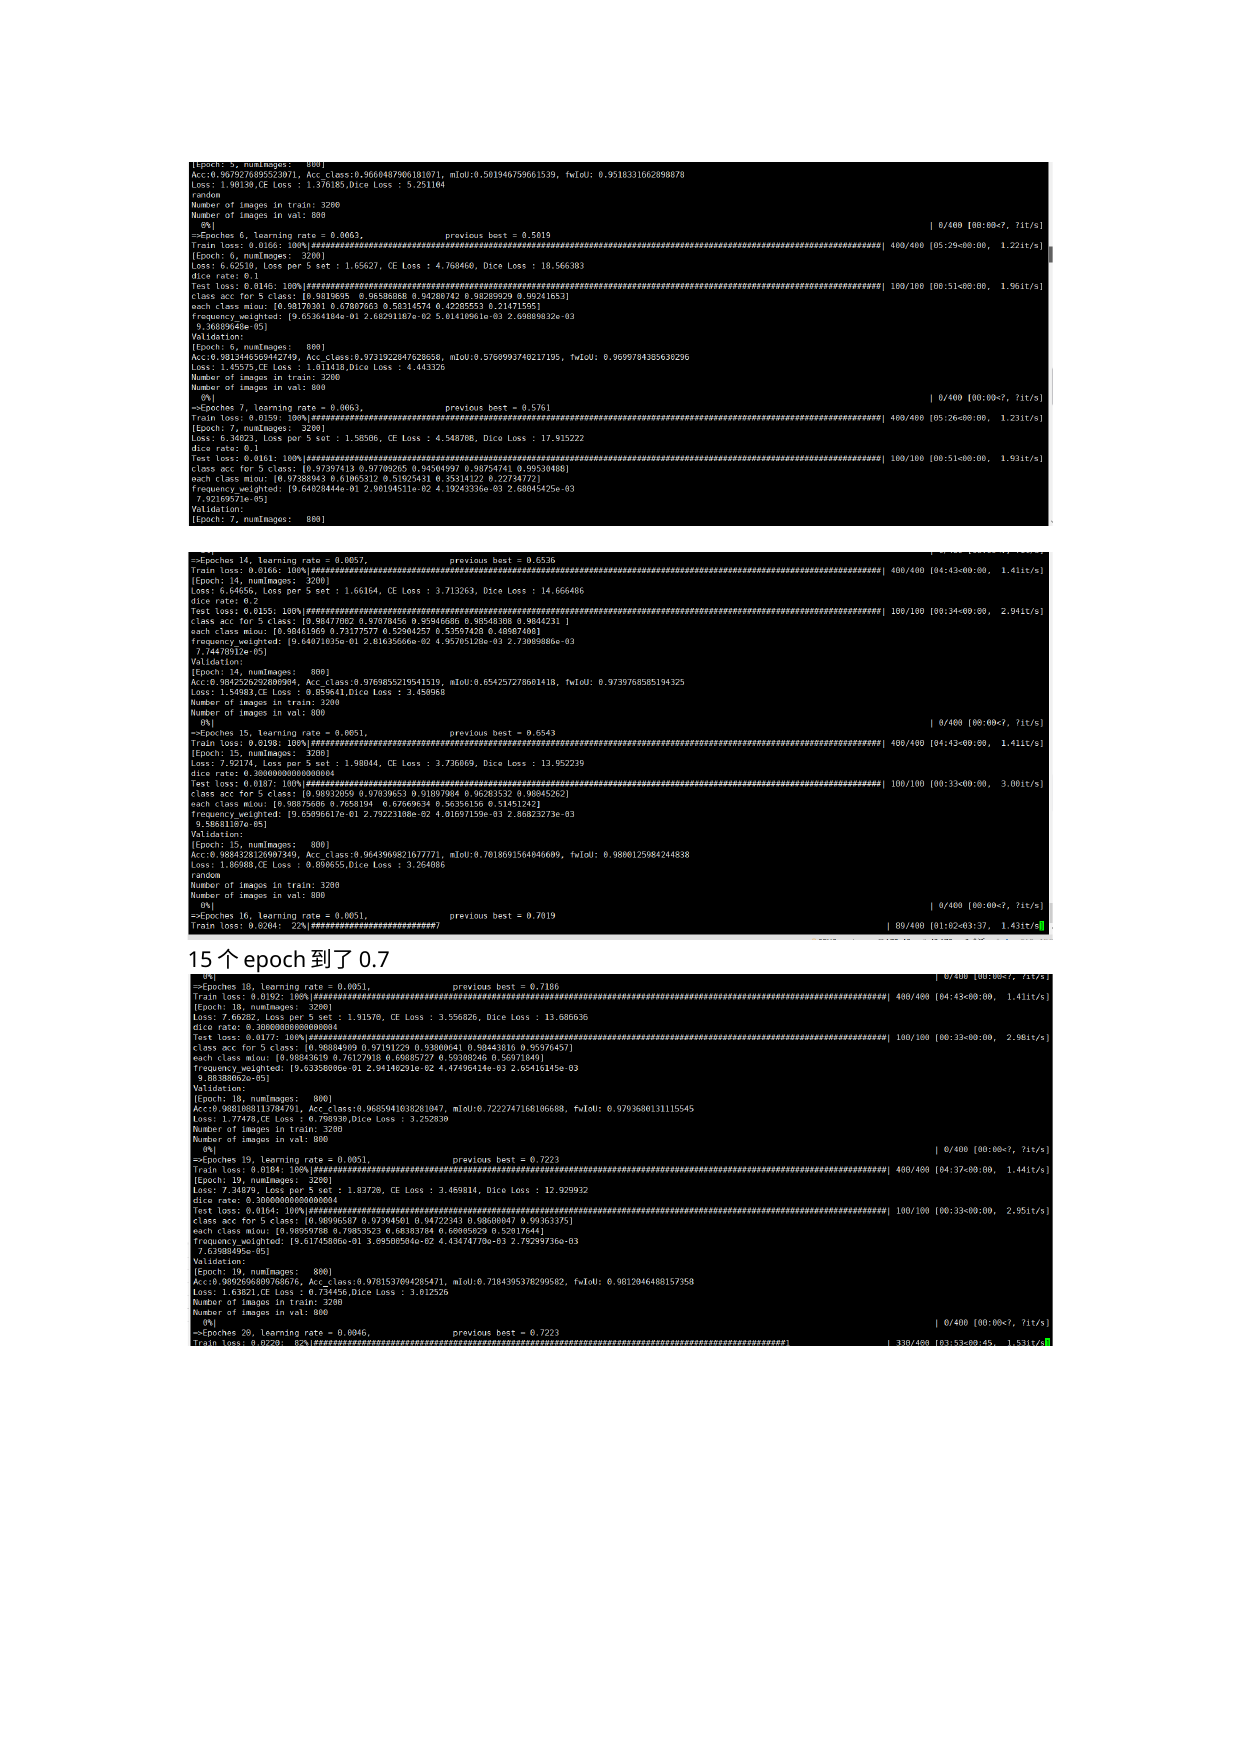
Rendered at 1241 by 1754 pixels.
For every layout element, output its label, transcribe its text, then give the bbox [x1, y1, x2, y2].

picture [187, 162, 1053, 526]
text 15个epoch到了0.7 [187, 942, 1053, 974]
picture [187, 552, 1053, 940]
picture [187, 974, 1053, 1346]
